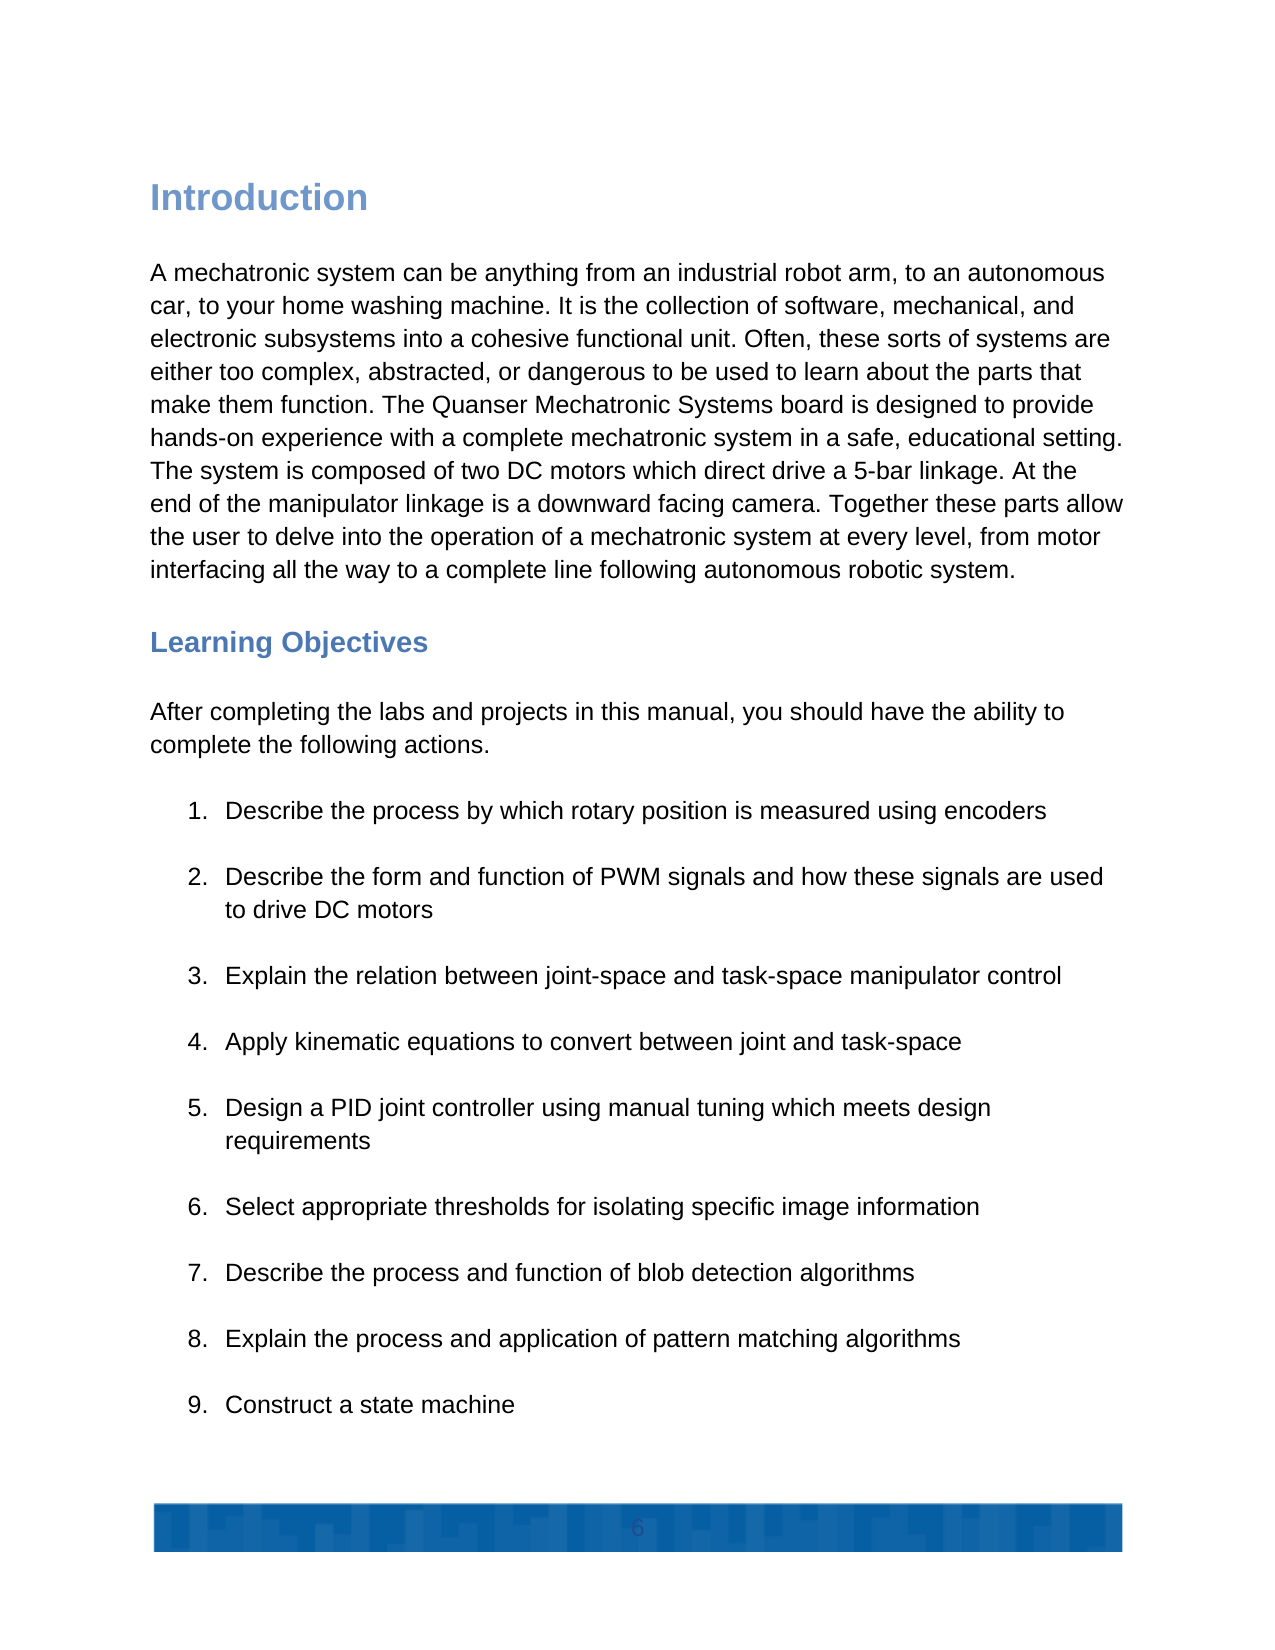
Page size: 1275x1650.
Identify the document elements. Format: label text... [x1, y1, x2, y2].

text After completing the labs and projects in this manual, you should have the ability to complete the following actions. [150, 697, 1125, 758]
list Apply kinematic equations to convert between joint and task-space [187, 1027, 1125, 1056]
subtitle Learning Objectives [150, 625, 1125, 658]
list Construct a state machine [187, 1390, 1125, 1419]
list Describe the process and function of blob detection algorithms [187, 1258, 1125, 1287]
list Select appropriate thresholds for isolating specific image information [187, 1192, 1125, 1221]
list Explain the process and application of pattern matching algorithms [187, 1324, 1125, 1353]
text A mechatronic system can be anything from an industrial robot arm, to an autonomous car, to your home washing machine. It is the collection of software, mechanical, and electronic subsystems into a cohesive functional unit. Often, these sorts of systems are either too complex, abstracted, or dangerous to be used to learn about the parts that make them function. The Quanser Mechatronic Systems board is designed to provide hands-on experience with a complete mechatronic system in a safe, educational setting. The system is composed of two DC motors which direct drive a 5-bar linkage. At the end of the manipulator linkage is a downward facing camera. Together these parts allow the user to delve into the operation of a mechatronic system at every level, from motor interfacing all the way to a complete line following autonomous robotic system. [150, 258, 1125, 583]
subtitle Introduction [150, 175, 1125, 218]
list Explain the relation between joint-space and task-space manipulator control [187, 961, 1125, 989]
list Describe the form and function of PWM signals and how these signals are used to drive DC motors [187, 862, 1125, 923]
list Describe the process by which rotary position is measured using encoders [187, 796, 1125, 824]
picture [153, 1503, 1123, 1552]
list Design a PID joint controller using manual tuning which meets design requirements [187, 1093, 1125, 1154]
